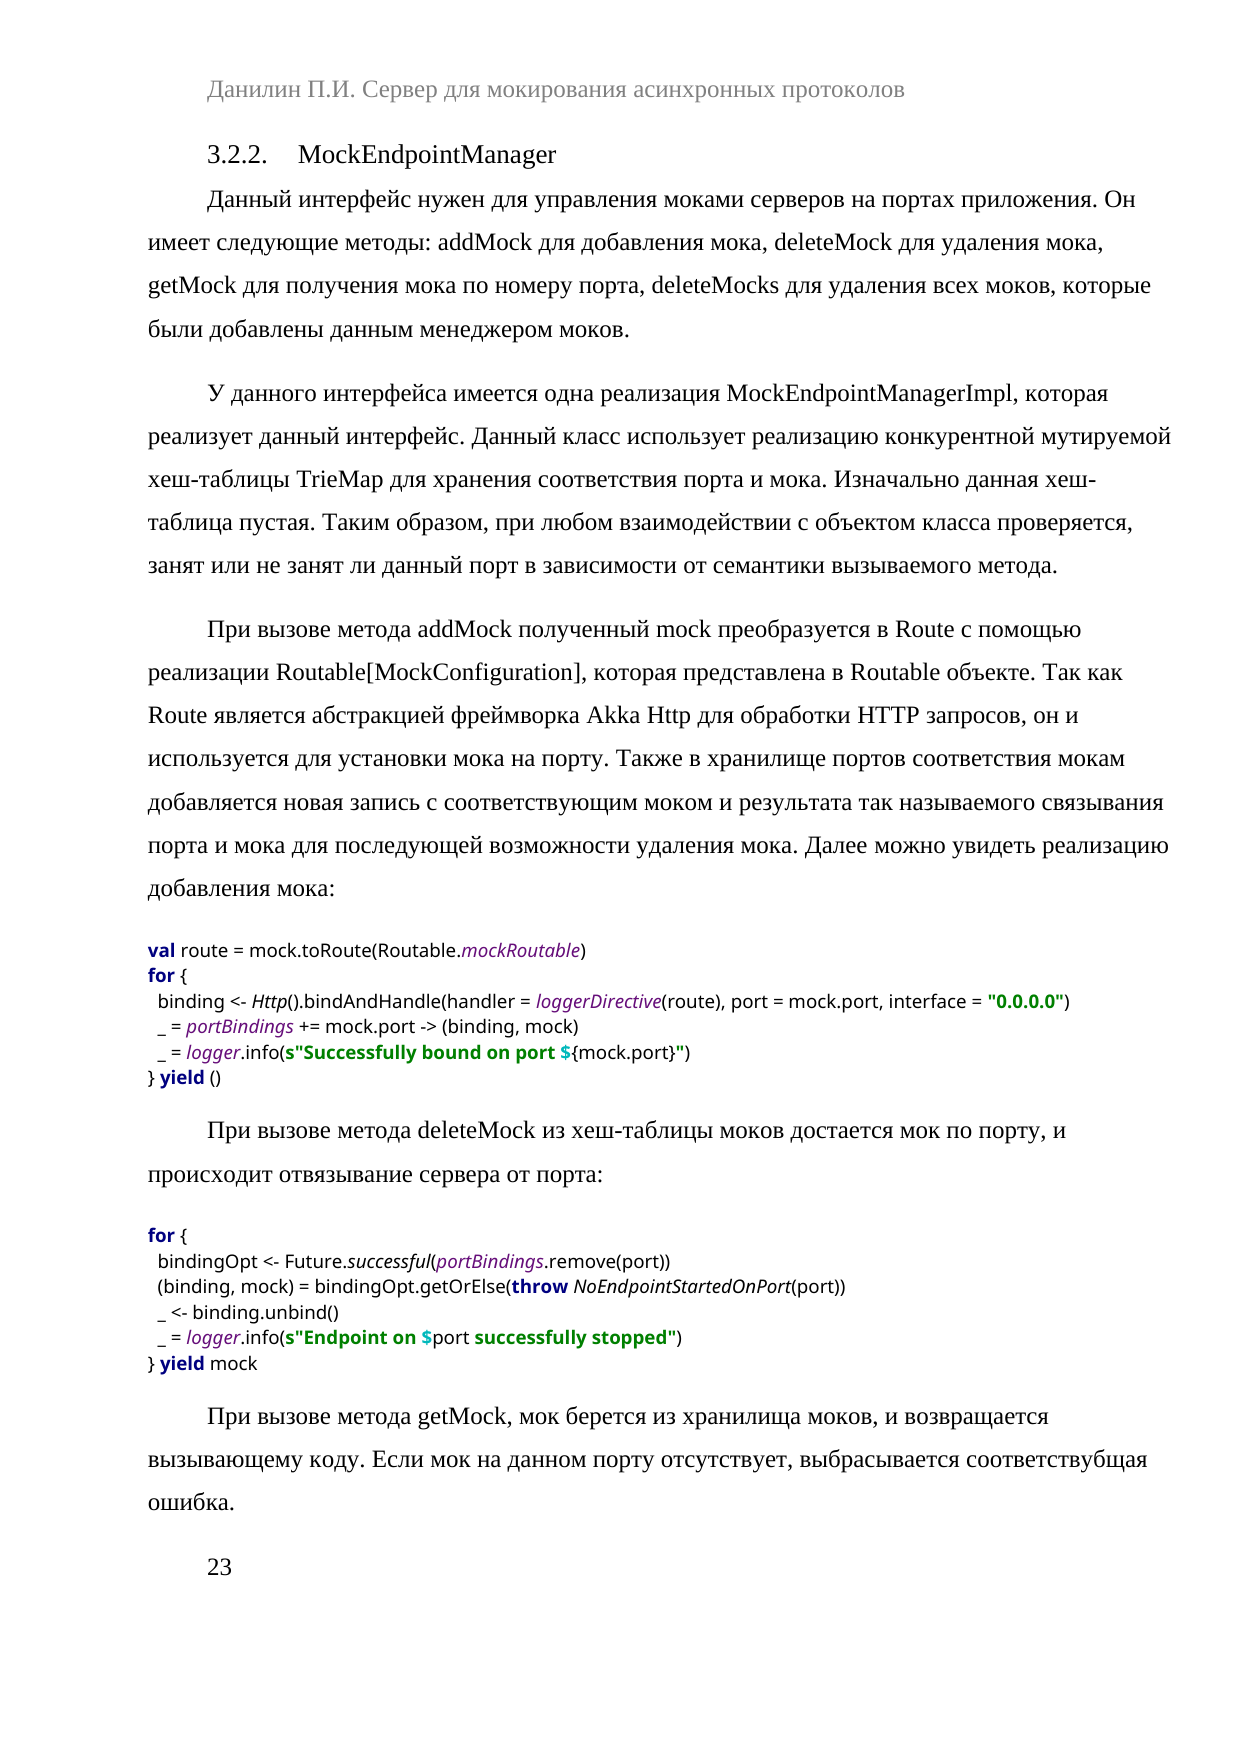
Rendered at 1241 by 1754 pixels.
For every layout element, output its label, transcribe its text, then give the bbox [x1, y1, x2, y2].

text При вызове метода getMock, мок берется из хранилища моков, и возвращается вызывающему коду. Если мок на данном порту отсутствует, выбрасывается соответствубщая ошибка. [148, 1401, 1181, 1516]
text При вызове метода deleteMock из хеш-таблицы моков достается мок по порту, и происходит отвязывание сервера от порта: [148, 1116, 1181, 1187]
text Данный интерфейс нужен для управления моками серверов на портах приложения. Он имеет следующие методы: addMock для добавления мока, deleteMock для удаления мока, getMock для получения мока по номеру порта, deleteMocks для удаления всех моков, которые были добавлены данным менеджером моков. [148, 184, 1181, 342]
text val route = mock.toRoute(Routable.mockRoutable) for { binding <- Http().bindAndHandle(handler = loggerDirective(route), port = mock.port, interface = "0.0.0.0") _ = portBindings += mock.port -> (binding, mock) _ = logger.info(s"Successfully bound on port ${mock.port}") } yield () [148, 937, 1181, 1090]
text При вызове метода addMock полученный mock преобразуется в Route с помощью реализации Routable[MockConfiguration], которая представлена в Routable объекте. Так как Route является абстракцией фреймворка Akka Http для обработки HTTP запросов, он и используется для установки мока на порту. Также в хранилище портов соответствия мокам добавляется новая запись с соответствующим моком и результата так называемого связывания порта и мока для последующей возможности удаления мока. Далее можно увидеть реализацию добавления мока: [148, 614, 1181, 902]
text У данного интерфейса имеется одна реализация MockEndpointManagerImpl, которая реализует данный интерфейс. Данный класс использует реализацию конкурентной мутируемой хеш-таблицы TrieMap для хранения соответствия порта и мока. Изначально данная хеш-таблица пустая. Таким образом, при любом взаимодействии с объектом класса проверяется, занят или не занят ли данный порт в зависимости от семантики вызываемого метода. [148, 378, 1181, 579]
text for { bindingOpt <- Future.successful(portBindings.remove(port)) (binding, mock) = bindingOpt.getOrElse(throw NoEndpointStartedOnPort(port)) _ <- binding.unbind() _ = logger.info(s"Endpoint on $port successfully stopped") } yield mock [148, 1223, 1181, 1376]
subtitle MockEndpointManager [148, 138, 1181, 169]
